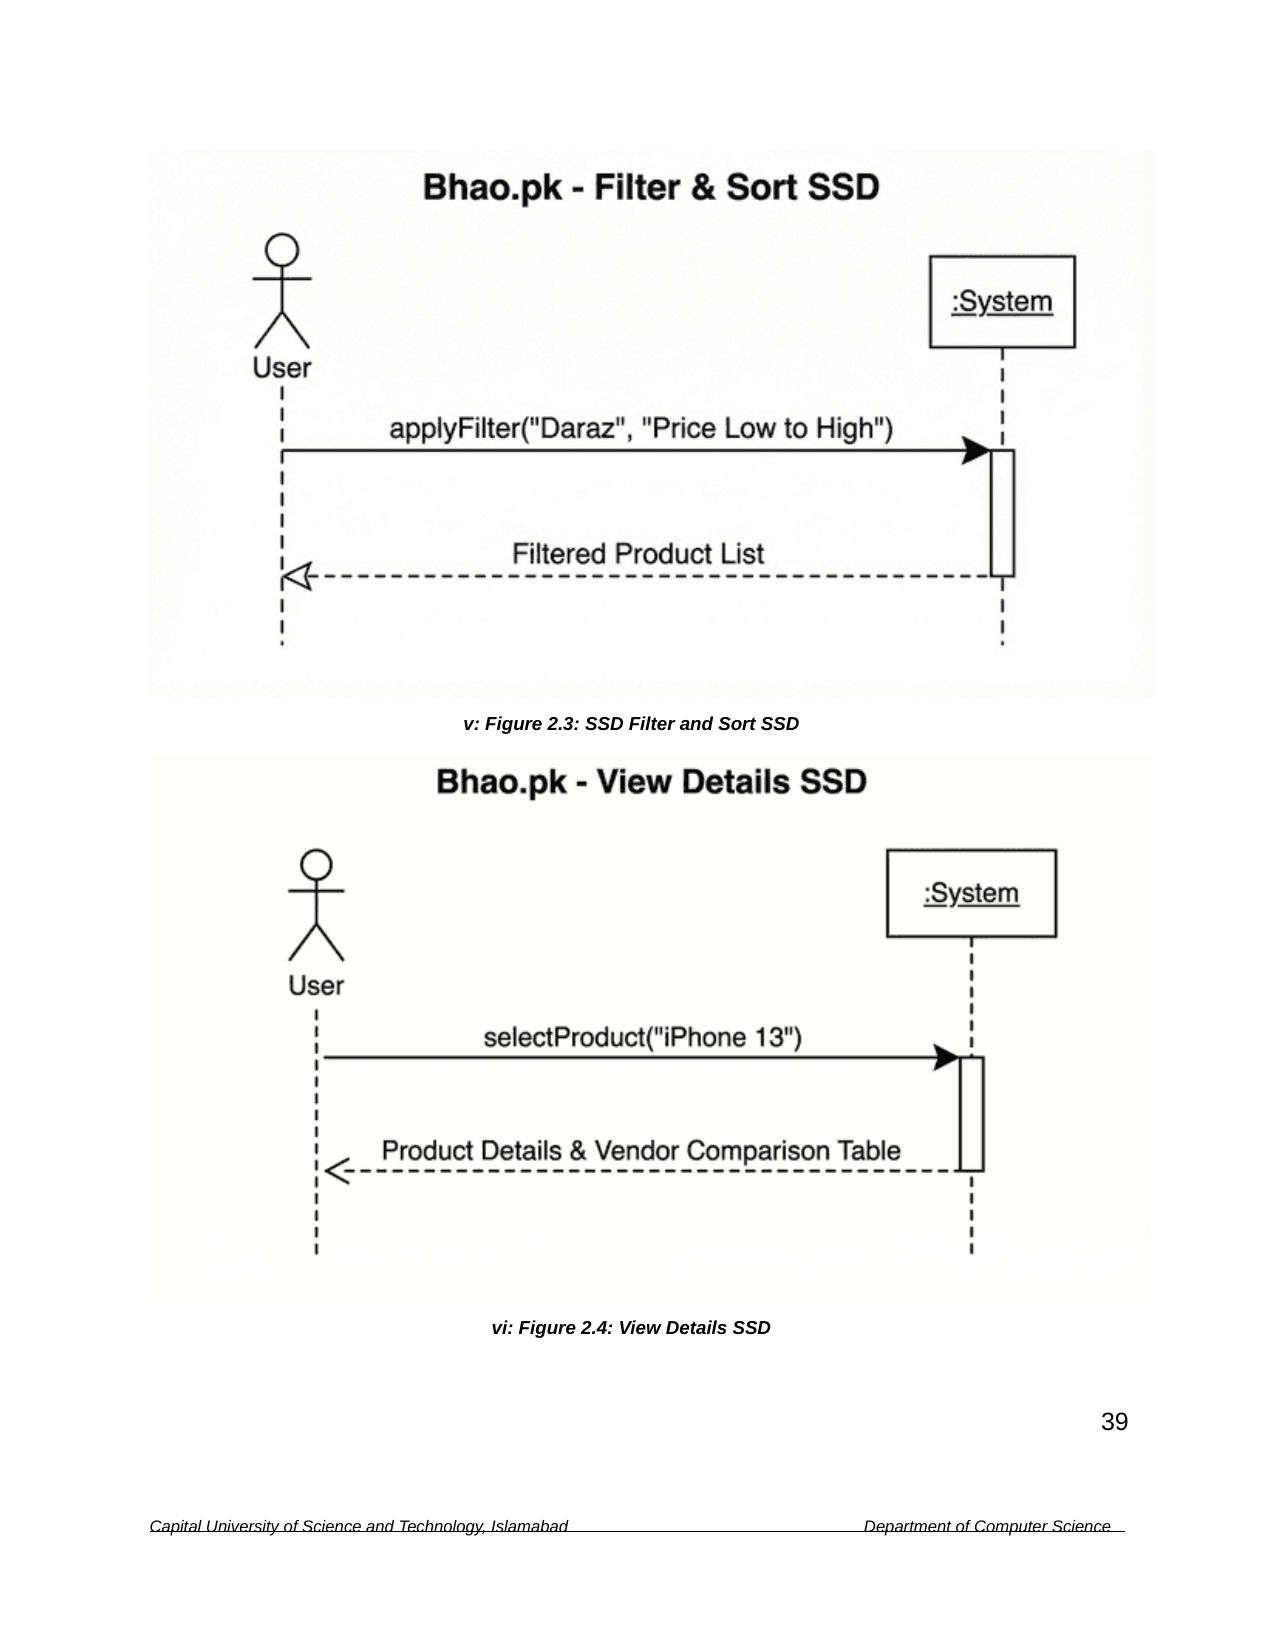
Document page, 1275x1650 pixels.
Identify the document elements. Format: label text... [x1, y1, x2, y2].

picture [149, 150, 1154, 698]
text vi: Figure 2.4: View Details SSD [236, 1317, 1028, 1338]
picture [149, 754, 1154, 1303]
text v: Figure 2.3: SSD Filter and Sort SSD [236, 712, 1028, 734]
